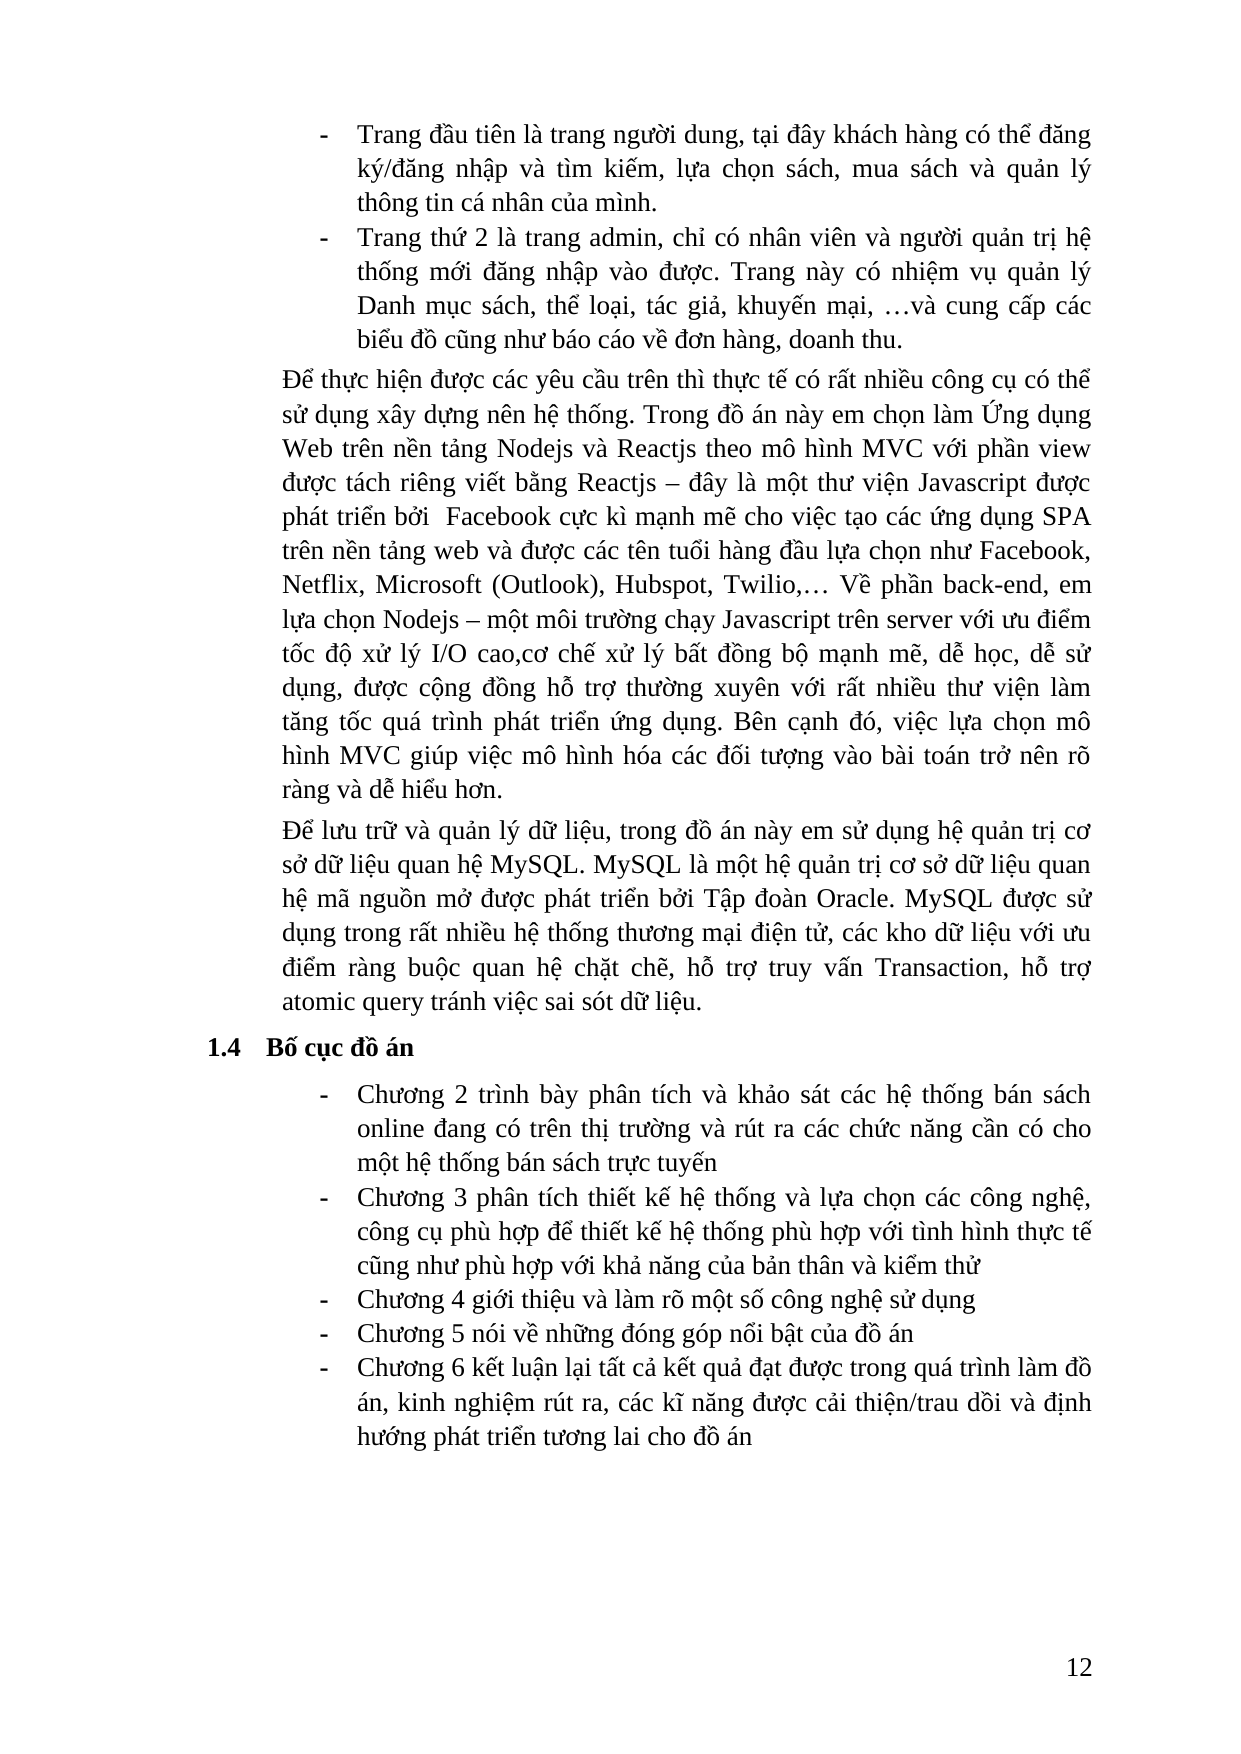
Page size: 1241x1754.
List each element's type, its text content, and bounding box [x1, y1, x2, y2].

list Chương 4 giới thiệu và làm rõ một số công nghệ sử dụng [319, 1283, 1092, 1314]
list Trang đầu tiên là trang người dung, tại đây khách hàng có thể đăng ký/đăng nhập và tìm kiếm, lựa chọn sách, mua sách và quản lý thông tin cá nhân của mình. [319, 118, 1092, 218]
text Để thực hiện được các yêu cầu trên thì thực tế có rất nhiều công cụ có thể sử dụng xây dựng nên hệ thống. Trong đồ án này em chọn làm Ứng dụng Web trên nền tảng Nodejs và Reactjs theo mô hình MVC với phần view được tách riêng viết bằng Reactjs – đây là một thư viện Javascript được phát triển bởi Facebook cực kì mạnh mẽ cho việc tạo các ứng dụng SPA trên nền tảng web và được các tên tuổi hàng đầu lựa chọn như Facebook, Netflix, Microsoft (Outlook), Hubspot, Twilio,… Về phần back-end, em lựa chọn Nodejs – một môi trường chạy Javascript trên server với ưu điểm tốc độ xử lý I/O cao,cơ chế xử lý bất đồng bộ mạnh mẽ, dễ học, dễ sử dụng, được cộng đồng hỗ trợ thường xuyên với rất nhiều thư viện làm tăng tốc quá trình phát triển ứng dụng. Bên cạnh đó, việc lựa chọn mô hình MVC giúp việc mô hình hóa các đối tượng vào bài toán trở nên rõ ràng và dễ hiểu hơn. [282, 363, 1092, 805]
list Trang thứ 2 là trang admin, chỉ có nhân viên và người quản trị hệ thống mới đăng nhập vào được. Trang này có nhiệm vụ quản lý Danh mục sách, thể loại, tác giả, khuyến mại, …và cung cấp các biểu đồ cũng như báo cáo về đơn hàng, doanh thu. [319, 221, 1092, 354]
list Chương 6 kết luận lại tất cả kết quả đạt được trong quá trình làm đồ án, kinh nghiệm rút ra, các kĩ năng được cải thiện/trau dồi và định hướng phát triển tương lai cho đồ án [319, 1351, 1092, 1451]
list Chương 5 nói về những đóng góp nổi bật của đồ án [319, 1317, 1092, 1348]
text Để lưu trữ và quản lý dữ liệu, trong đồ án này em sử dụng hệ quản trị cơ sở dữ liệu quan hệ MySQL. MySQL là một hệ quản trị cơ sở dữ liệu quan hệ mã nguồn mở được phát triển bởi Tập đoàn Oracle. MySQL được sử dụng trong rất nhiều hệ thống thương mại điện tử, các kho dữ liệu với ưu điểm ràng buộc quan hệ chặt chẽ, hỗ trợ truy vấn Transaction, hỗ trợ atomic query tránh việc sai sót dữ liệu. [282, 814, 1092, 1016]
list Chương 3 phân tích thiết kế hệ thống và lựa chọn các công nghệ, công cụ phù hợp để thiết kế hệ thống phù hợp với tình hình thực tế cũng như phù hợp với khả năng của bản thân và kiểm thử [319, 1181, 1092, 1280]
subtitle Bố cục đồ án [207, 1031, 1092, 1063]
list Chương 2 trình bày phân tích và khảo sát các hệ thống bán sách online đang có trên thị trường và rút ra các chức năng cần có cho một hệ thống bán sách trực tuyến [319, 1078, 1092, 1178]
